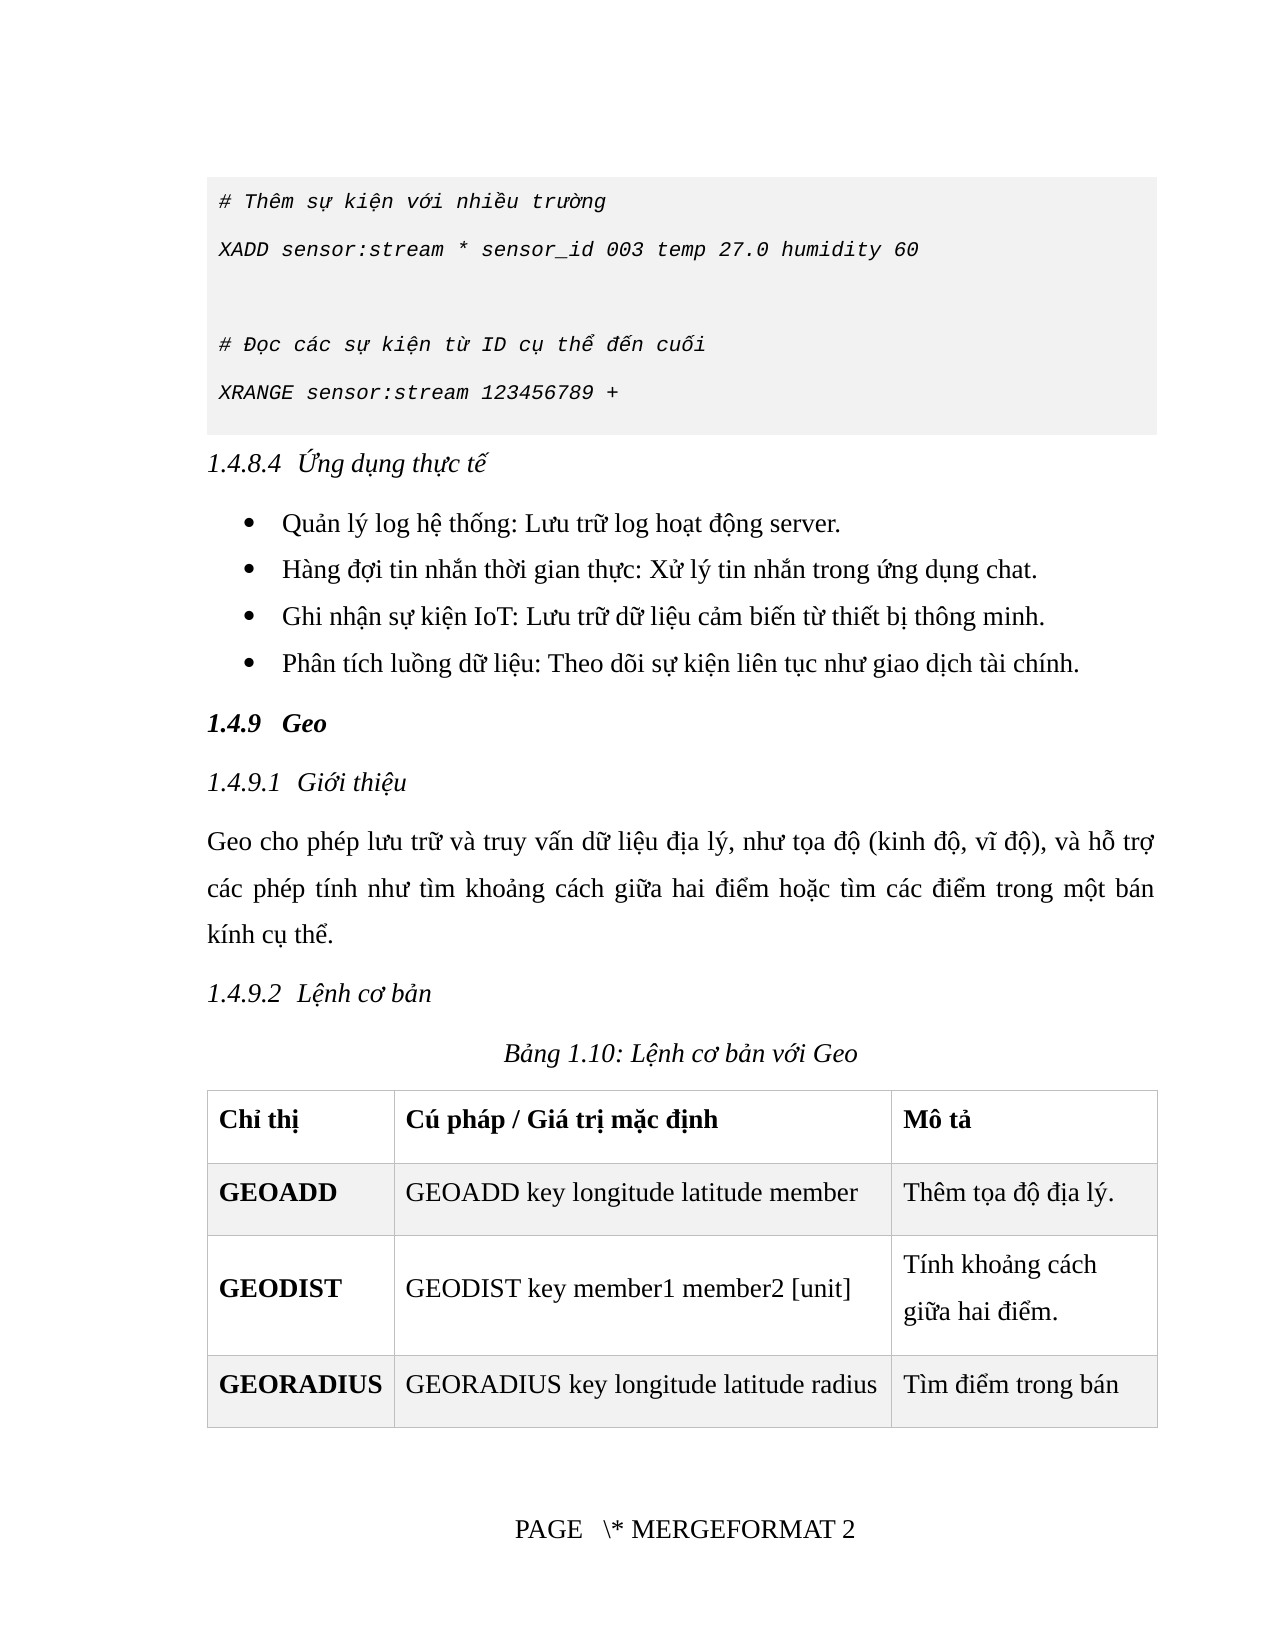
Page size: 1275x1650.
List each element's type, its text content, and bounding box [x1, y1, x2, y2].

table_cell GEODIST key member1 member2 [unit] [395, 1236, 891, 1354]
table_cell Tính khoảng cách giữa hai điểm. [892, 1236, 1157, 1354]
list Ghi nhận sự kiện IoT: Lưu trữ dữ liệu cảm biến từ thiết bị thông minh. [244, 601, 1157, 632]
subtitle Lệnh cơ bản [207, 978, 1157, 1009]
table_cell GEOADD [208, 1164, 394, 1235]
subtitle Giới thiệu [207, 766, 1157, 797]
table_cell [892, 1356, 1157, 1427]
table_cell Thêm tọa độ địa lý. [892, 1164, 1157, 1235]
table_cell GEOADD key longitude latitude member [395, 1164, 891, 1235]
subtitle Ứng dụng thực tế [207, 448, 1157, 479]
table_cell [395, 1356, 891, 1427]
table_cell GEODIST [208, 1236, 394, 1354]
table_header Mô tả [892, 1091, 1157, 1162]
list Phân tích luồng dữ liệu: Theo dõi sự kiện liên tục như giao dịch tài chính. [244, 647, 1157, 679]
list Hàng đợi tin nhắn thời gian thực: Xử lý tin nhắn trong ứng dụng chat. [244, 554, 1157, 585]
table_header Chỉ thị [208, 1091, 394, 1162]
text Geo cho phép lưu trữ và truy vấn dữ liệu địa lý, như tọa độ (kinh độ, vĩ độ), và hỗ trợ các phép tính như tìm khoảng cách giữa hai điểm hoặc tìm các điểm trong một bán kính cụ thể. [207, 825, 1157, 949]
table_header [208, 178, 1156, 434]
subtitle Geo [207, 707, 1157, 738]
table_cell GEORADIUS [208, 1356, 394, 1427]
table_header Cú pháp / Giá trị mặc định [395, 1091, 891, 1162]
list Quản lý log hệ thống: Lưu trữ log hoạt động server. [244, 507, 1157, 538]
